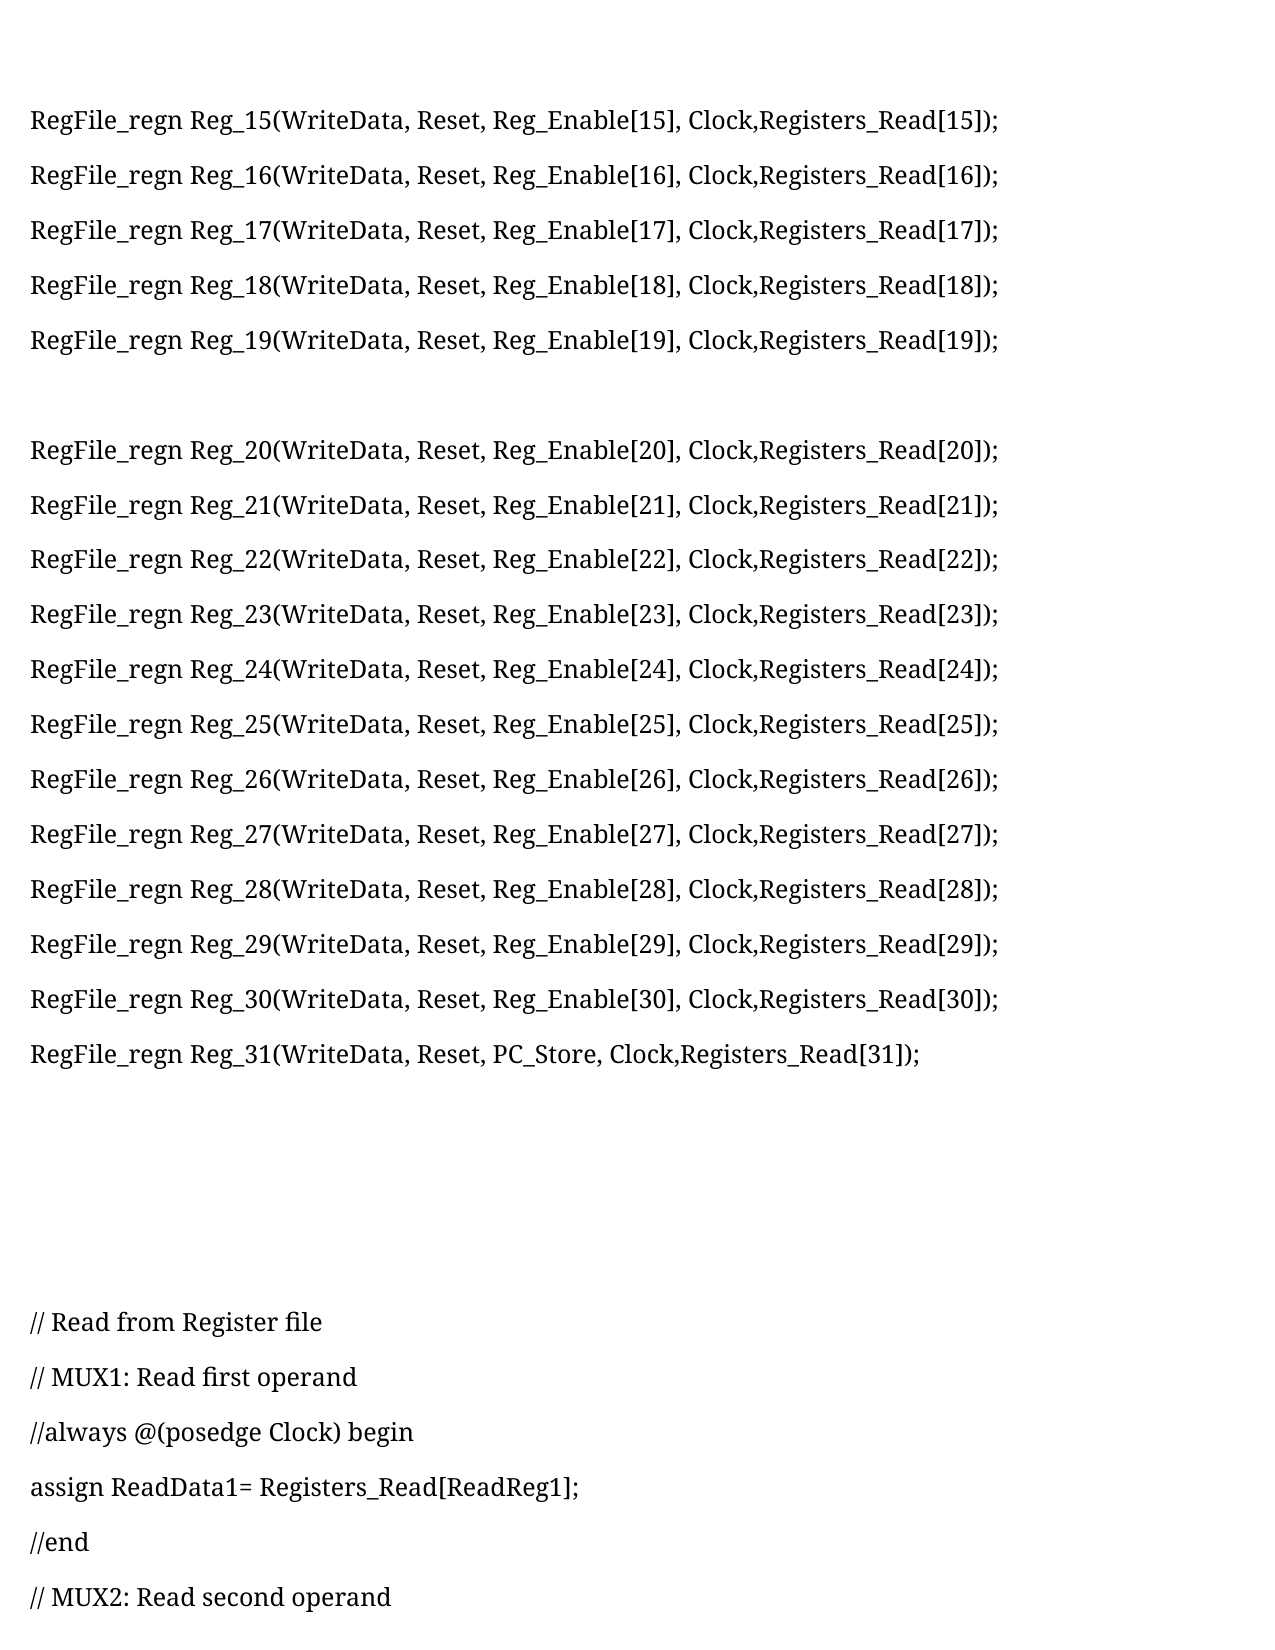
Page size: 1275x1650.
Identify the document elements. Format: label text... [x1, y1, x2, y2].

text RegFile_regn Reg_23(WriteData, Reset, Reg_Enable[23], Clock,Registers_Read[23]); [30, 597, 1245, 631]
text // MUX2: Read second operand [30, 1579, 1245, 1613]
text //always @(posedge Clock) begin [30, 1414, 1245, 1448]
text RegFile_regn Reg_26(WriteData, Reset, Reg_Enable[26], Clock,Registers_Read[26]); [30, 762, 1245, 796]
text RegFile_regn Reg_20(WriteData, Reset, Reg_Enable[20], Clock,Registers_Read[20]); [30, 432, 1245, 466]
text RegFile_regn Reg_15(WriteData, Reset, Reg_Enable[15], Clock,Registers_Read[15]); [30, 103, 1245, 137]
text RegFile_regn Reg_18(WriteData, Reset, Reg_Enable[18], Clock,Registers_Read[18]); [30, 268, 1245, 302]
text RegFile_regn Reg_19(WriteData, Reset, Reg_Enable[19], Clock,Registers_Read[19]); [30, 323, 1245, 357]
text RegFile_regn Reg_17(WriteData, Reset, Reg_Enable[17], Clock,Registers_Read[17]); [30, 213, 1245, 247]
text RegFile_regn Reg_22(WriteData, Reset, Reg_Enable[22], Clock,Registers_Read[22]); [30, 542, 1245, 576]
text // Read from Register file [30, 1305, 1245, 1339]
text RegFile_regn Reg_16(WriteData, Reset, Reg_Enable[16], Clock,Registers_Read[16]); [30, 158, 1245, 192]
text RegFile_regn Reg_21(WriteData, Reset, Reg_Enable[21], Clock,Registers_Read[21]); [30, 487, 1245, 521]
text //end [30, 1524, 1245, 1558]
text RegFile_regn Reg_25(WriteData, Reset, Reg_Enable[25], Clock,Registers_Read[25]); [30, 707, 1245, 741]
text RegFile_regn Reg_30(WriteData, Reset, Reg_Enable[30], Clock,Registers_Read[30]); [30, 981, 1245, 1015]
text RegFile_regn Reg_31(WriteData, Reset, PC_Store, Clock,Registers_Read[31]); [30, 1036, 1245, 1070]
text RegFile_regn Reg_28(WriteData, Reset, Reg_Enable[28], Clock,Registers_Read[28]); [30, 872, 1245, 906]
text RegFile_regn Reg_29(WriteData, Reset, Reg_Enable[29], Clock,Registers_Read[29]); [30, 926, 1245, 961]
text assign ReadData1= Registers_Read[ReadReg1]; [30, 1469, 1245, 1503]
text // MUX1: Read first operand [30, 1359, 1245, 1394]
text RegFile_regn Reg_24(WriteData, Reset, Reg_Enable[24], Clock,Registers_Read[24]); [30, 652, 1245, 686]
text RegFile_regn Reg_27(WriteData, Reset, Reg_Enable[27], Clock,Registers_Read[27]); [30, 817, 1245, 851]
